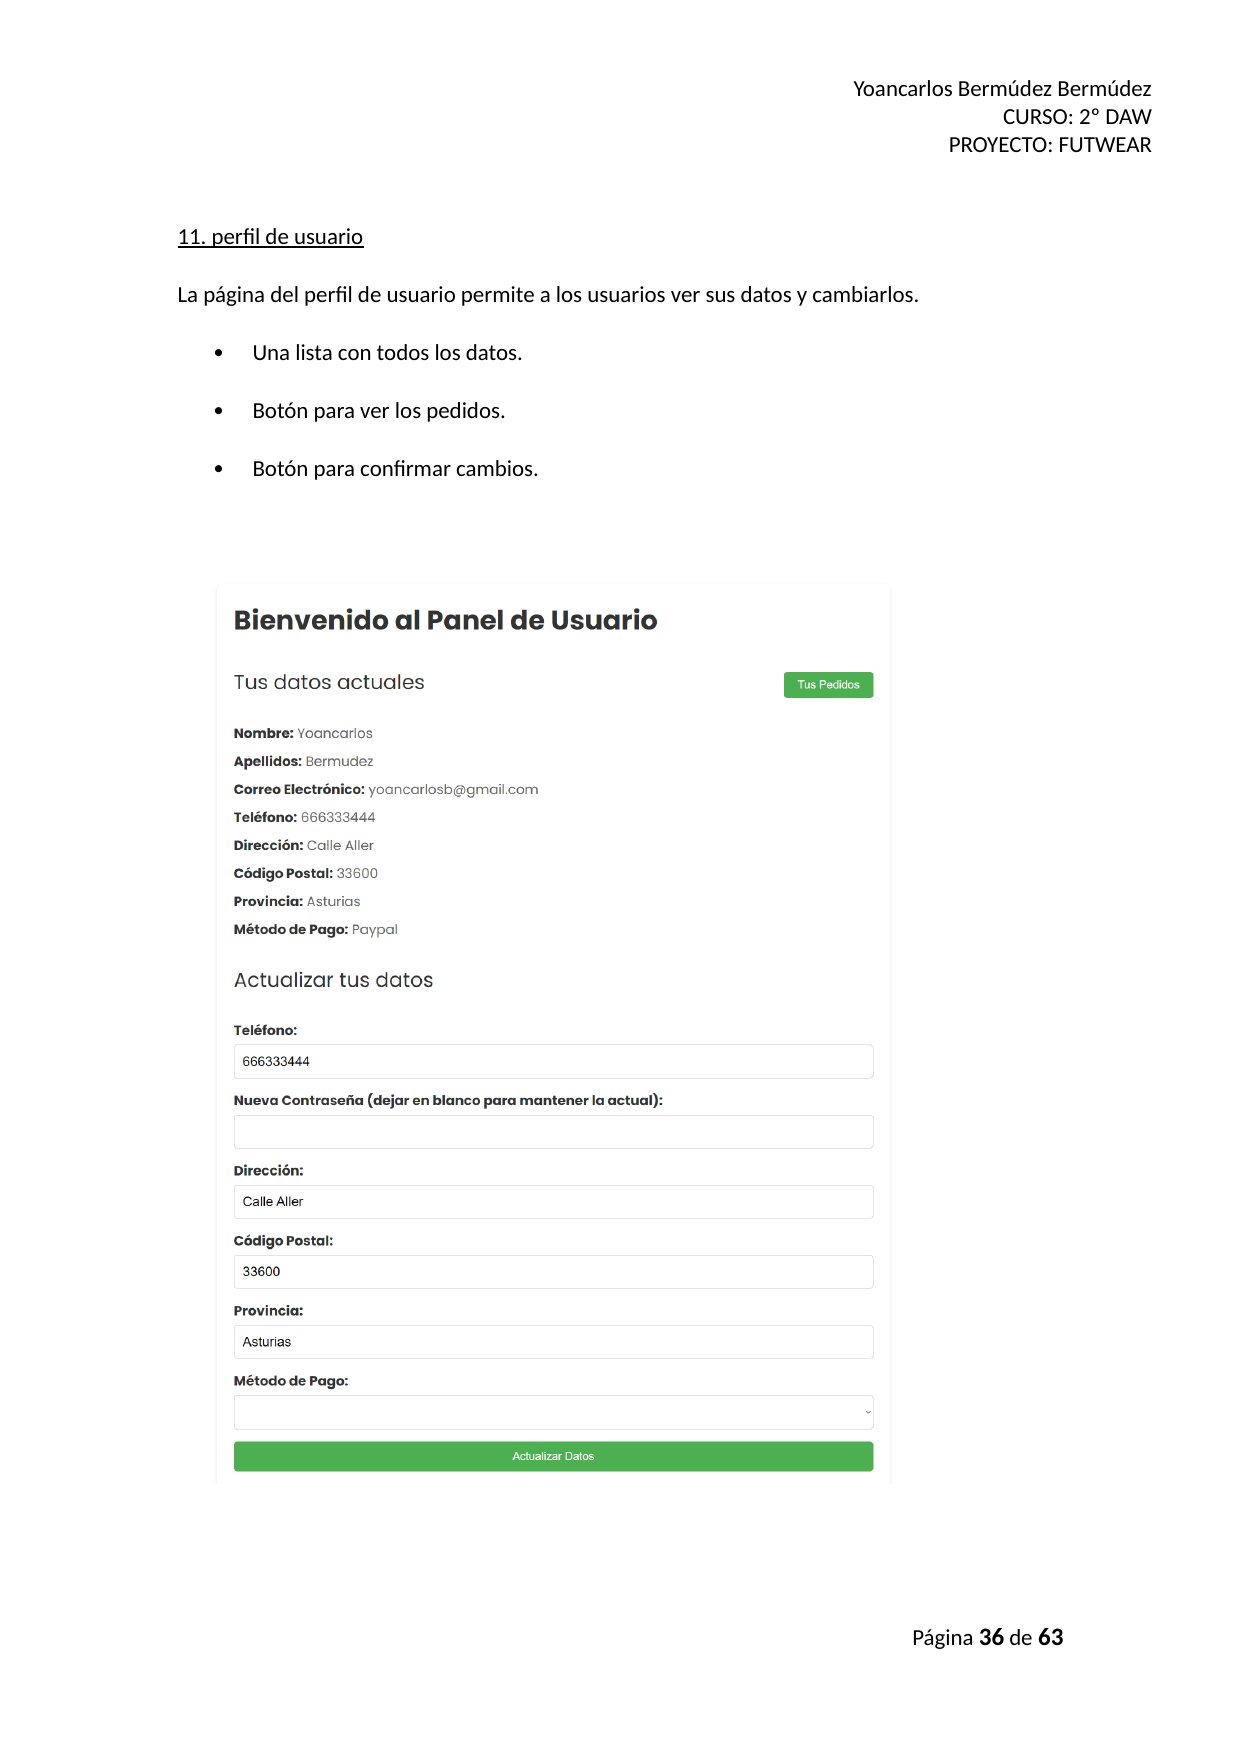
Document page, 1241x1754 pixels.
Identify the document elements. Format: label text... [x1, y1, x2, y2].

text 11. perfil de usuario [177, 222, 1063, 250]
picture [177, 570, 928, 1484]
list Una lista con todos los datos. [215, 338, 1063, 366]
list Botón para confirmar cambios. [215, 454, 1063, 482]
list Botón para ver los pedidos. [215, 396, 1063, 424]
text La página del perfil de usuario permite a los usuarios ver sus datos y cambiarlos. [177, 280, 1063, 308]
